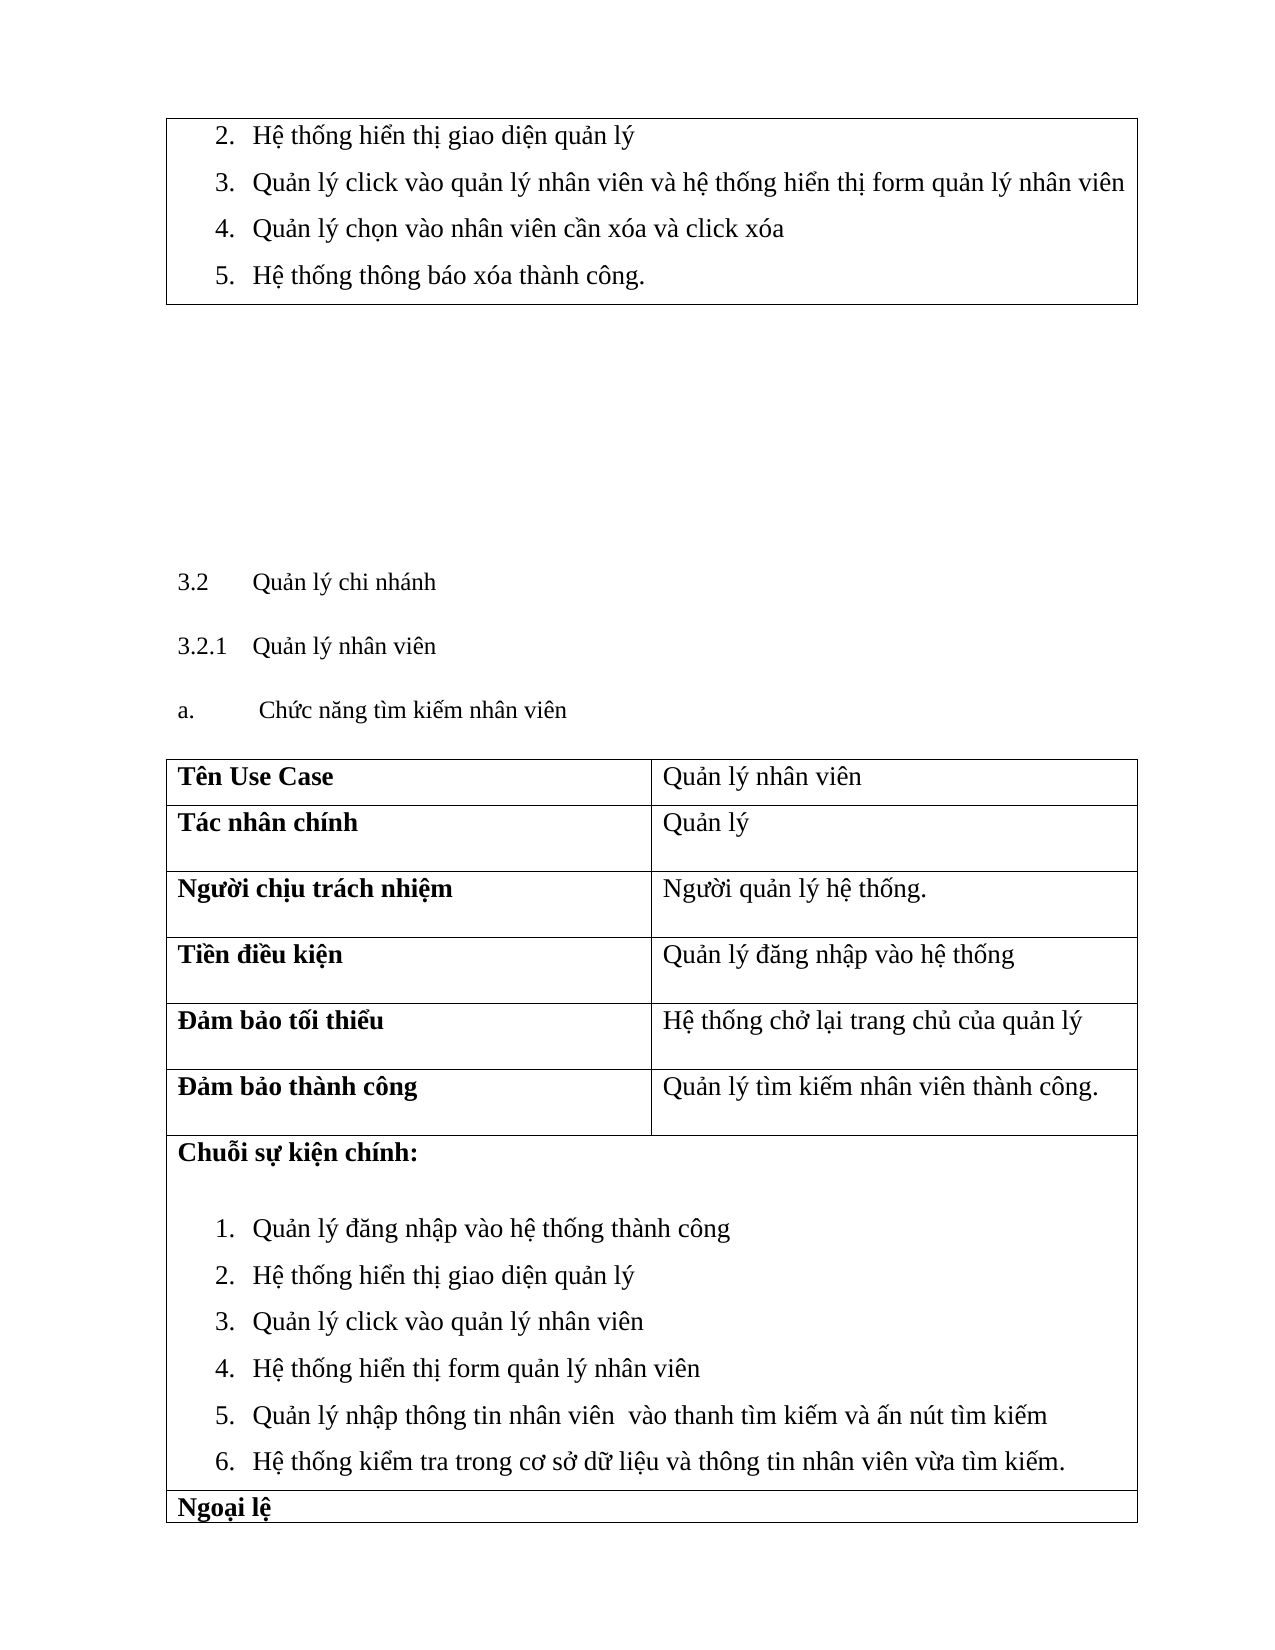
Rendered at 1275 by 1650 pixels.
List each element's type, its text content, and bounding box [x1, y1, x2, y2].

table_cell Đảm bảo thành công [167, 1070, 651, 1135]
table_header Quản lý nhân viên [652, 760, 1137, 804]
table_cell Hệ thống chở lại trang chủ của quản lý [652, 1004, 1137, 1069]
text a. Chức năng tìm kiếm nhân viên [177, 695, 1157, 724]
table_cell Tiền điều kiện [167, 938, 651, 1003]
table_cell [167, 119, 1137, 303]
table_cell Chuỗi sự kiện chính: Quản lý đăng nhập vào hệ thống thành công Hệ thống hiển thị giao diện quản lý Quản lý click vào quản lý nhân viên Hệ thống hiển thị form quản lý nhân viên Quản lý nhập thông tin nhân viên vào thanh tìm kiếm và ấn nút tìm kiếm Hệ thống kiểm tra trong cơ sở dữ liệu và thông tin nhân viên vừa tìm kiếm. [167, 1136, 1137, 1490]
table_cell Quản lý tìm kiếm nhân viên thành công. [652, 1070, 1137, 1135]
table_cell Đảm bảo tối thiểu [167, 1004, 651, 1069]
table_header Tên Use Case [167, 760, 651, 804]
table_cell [167, 1491, 1137, 1522]
table_cell Quản lý [652, 806, 1137, 871]
table_cell Người chịu trách nhiệm [167, 872, 651, 937]
table_cell Tác nhân chính [167, 806, 651, 871]
text 3.2.1 Quản lý nhân viên [177, 631, 1157, 660]
table_cell Người quản lý hệ thống. [652, 872, 1137, 937]
text 3.2 Quản lý chi nhánh [177, 567, 1157, 596]
table_cell Quản lý đăng nhập vào hệ thống [652, 938, 1137, 1003]
